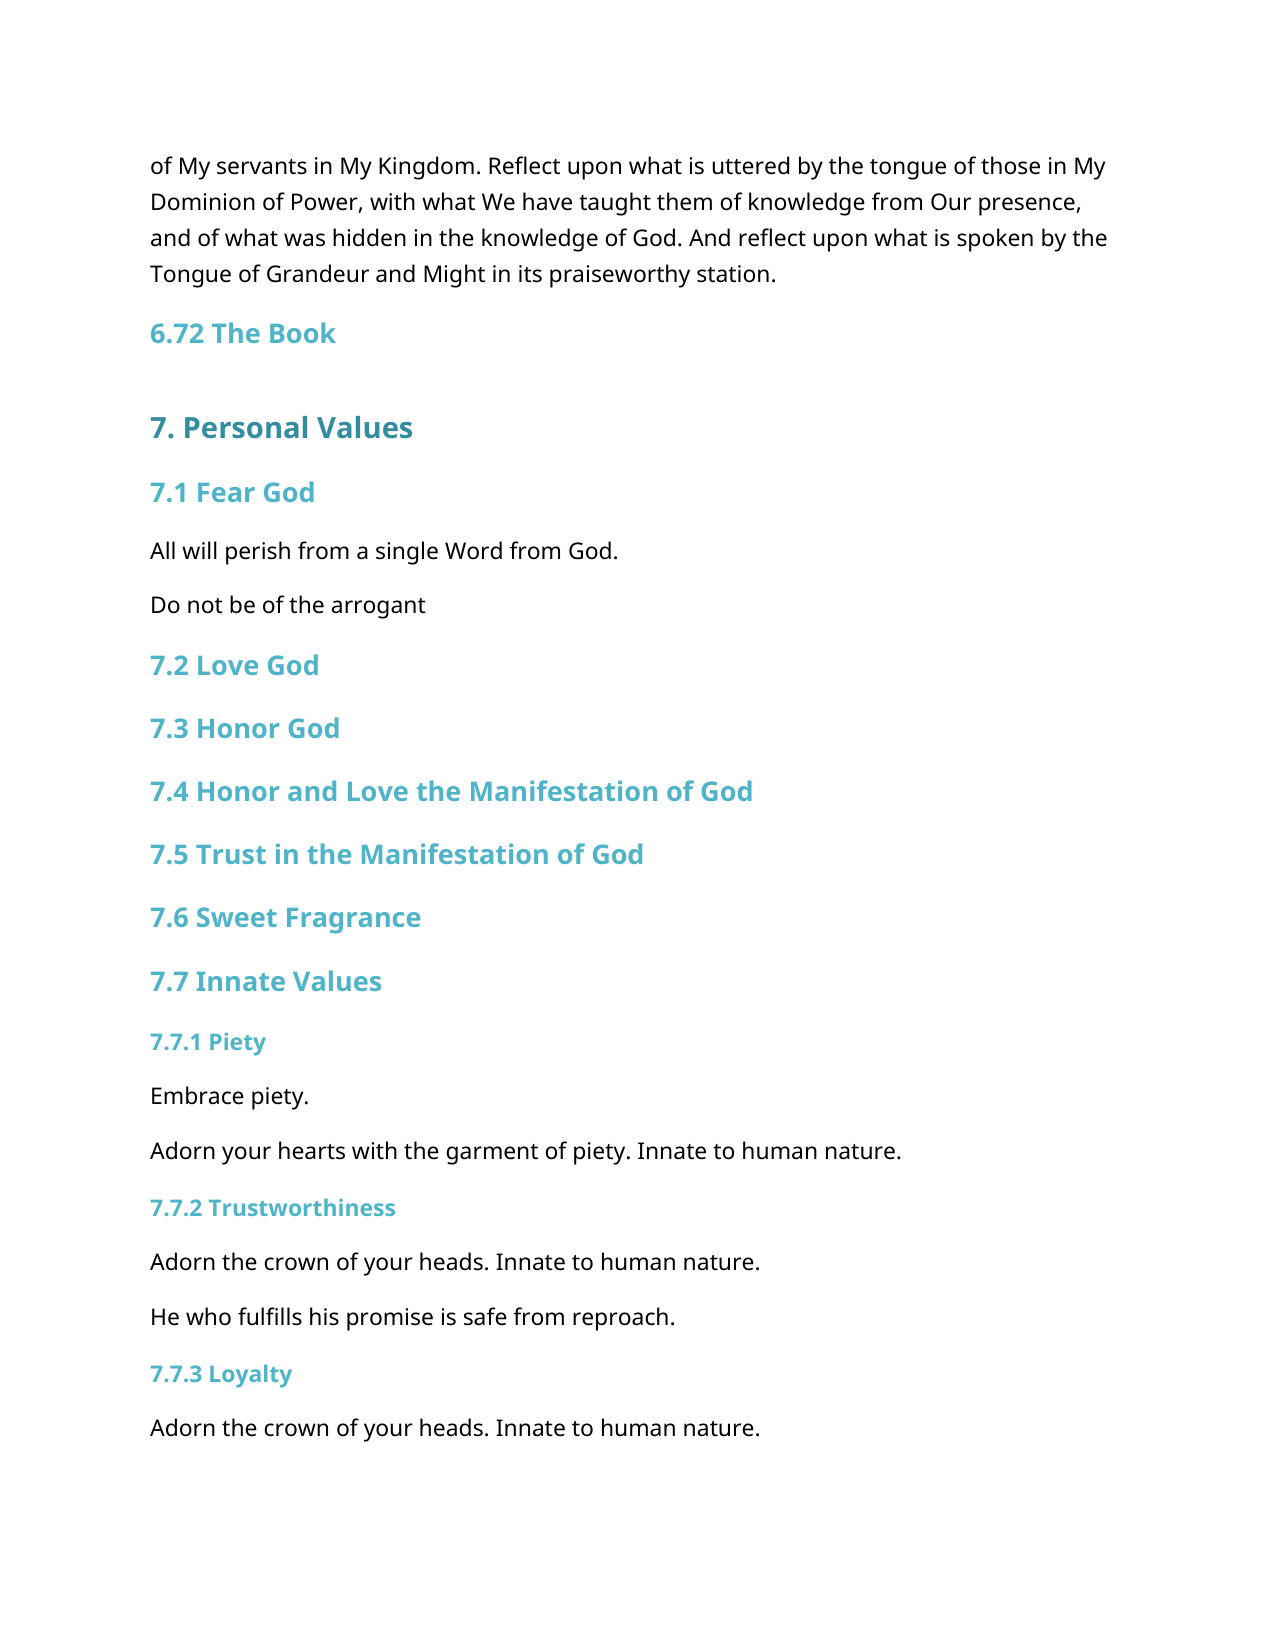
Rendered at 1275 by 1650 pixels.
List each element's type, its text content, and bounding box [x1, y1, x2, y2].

subtitle 7.2 Love God [150, 646, 1125, 683]
text Embrace piety. [150, 1080, 1125, 1111]
text Adorn the crown of your heads. Innate to human nature. [150, 1246, 1125, 1277]
subtitle 7.7.1 Piety [150, 1025, 1125, 1057]
text Adorn your hearts with the garment of piety. Innate to human nature. [150, 1135, 1125, 1166]
text He who fulfills his promise is safe from reproach. [150, 1301, 1125, 1332]
text All will perish from a single Word from God. [150, 534, 1125, 566]
subtitle 7.6 Sweet Fragrance [150, 899, 1125, 936]
subtitle 7.7.2 Trustworthiness [150, 1192, 1125, 1223]
subtitle 7.4 Honor and Love the Manifestation of God [150, 772, 1125, 809]
subtitle 7.3 Honor God [150, 709, 1125, 746]
subtitle 7. Personal Values [150, 407, 1125, 447]
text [150, 150, 1125, 289]
subtitle 7.7.3 Loyalty [150, 1358, 1125, 1389]
subtitle 7.5 Trust in the Manifestation of God [150, 836, 1125, 873]
text Do not be of the arrogant [150, 589, 1125, 621]
subtitle 7.1 Fear God [150, 473, 1125, 510]
subtitle 6.72 The Book [150, 314, 1125, 351]
subtitle 7.7 Innate Values [150, 962, 1125, 999]
text Adorn the crown of your heads. Innate to human nature. [150, 1412, 1125, 1444]
